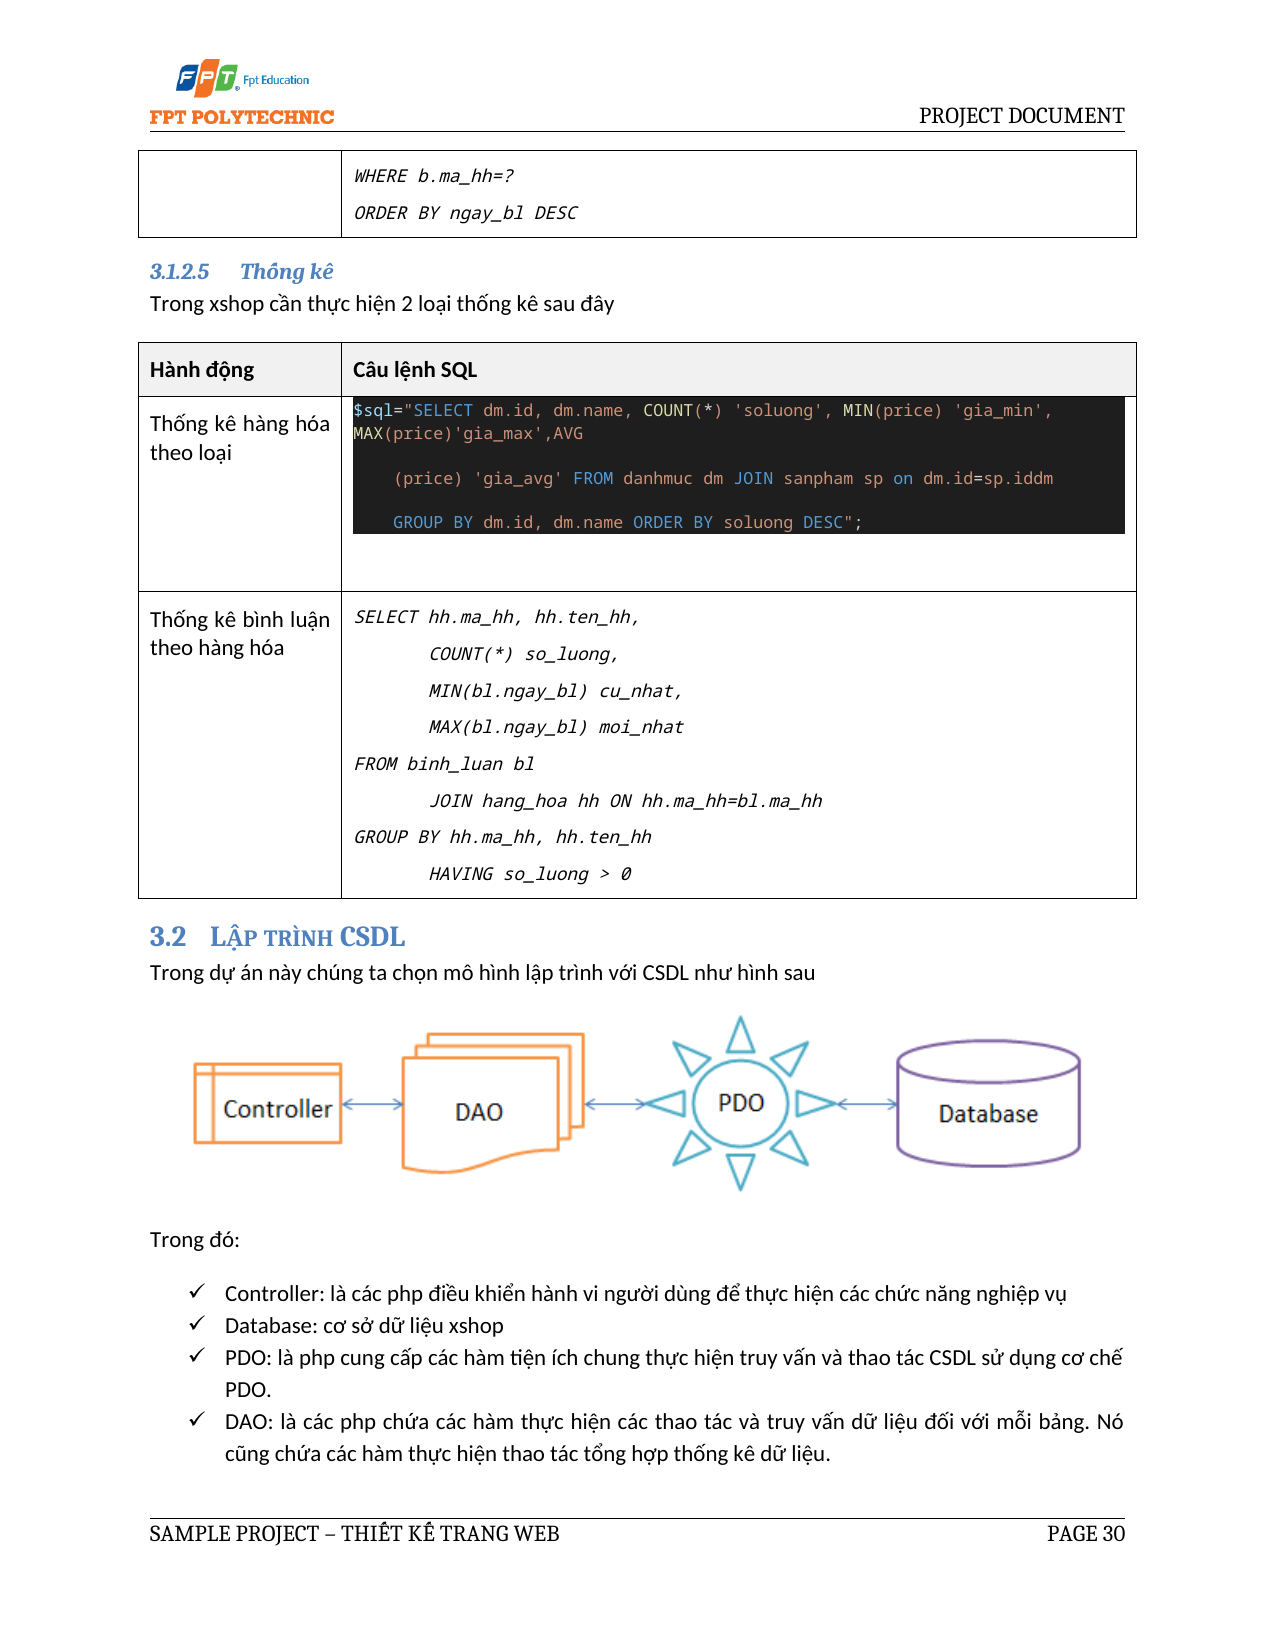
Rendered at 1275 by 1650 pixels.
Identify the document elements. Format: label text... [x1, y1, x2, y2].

text Trong đó: [150, 1226, 1125, 1254]
table_cell SELECT hh.ma_hh, hh.ten_hh, COUNT(*) so_luong, MIN(bl.ngay_bl) cu_nhat, MAX(bl.ngay_bl) moi_nhat FROM binh_luan bl JOIN hang_hoa hh ON hh.ma_hh=bl.ma_hh GROUP BY hh.ma_hh, hh.ten_hh HAVING so_luong > 0 [342, 592, 1136, 898]
picture [186, 1011, 1089, 1201]
text Trong xshop cần thực hiện 2 loại thống kê sau đây [150, 289, 1125, 317]
list DAO: là các php chứa các hàm thực hiện các thao tác và truy vấn dữ liệu đối với mỗi bảng. Nó cũng chứa các hàm thực hiện thao tác tổng hợp thống kê dữ liệu. [187, 1407, 1125, 1468]
table_cell Thống kê hàng hóa theo loại [139, 397, 341, 591]
list Controller: là các php điều khiển hành vi người dùng để thực hiện các chức năng nghiệp vụ [187, 1279, 1125, 1307]
subtitle Thống kê [150, 259, 1125, 285]
table_cell $sql="SELECT dm.id, dm.name, COUNT(*) 'soluong', MIN(price) 'gia_min', MAX(price)'gia_max',AVG (price) 'gia_avg' FROM danhmuc dm JOIN sanpham sp on dm.id=sp.iddm GROUP BY dm.id, dm.name ORDER BY soluong DESC"; [342, 397, 1136, 591]
subtitle Lập trình CSDL [150, 920, 1125, 953]
picture [150, 59, 336, 124]
list PDO: là php cung cấp các hàm tiện ích chung thực hiện truy vấn và thao tác CSDL sử dụng cơ chế PDO. [187, 1343, 1125, 1403]
table_header Câu lệnh SQL [342, 343, 1136, 396]
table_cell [139, 151, 341, 237]
table_cell Thống kê bình luận theo hàng hóa [139, 592, 341, 898]
text Trong dự án này chúng ta chọn mô hình lập trình với CSDL như hình sau [150, 958, 1125, 987]
table_header Hành động [139, 343, 341, 396]
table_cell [342, 151, 1136, 237]
list Database: cơ sở dữ liệu xshop [187, 1311, 1125, 1339]
